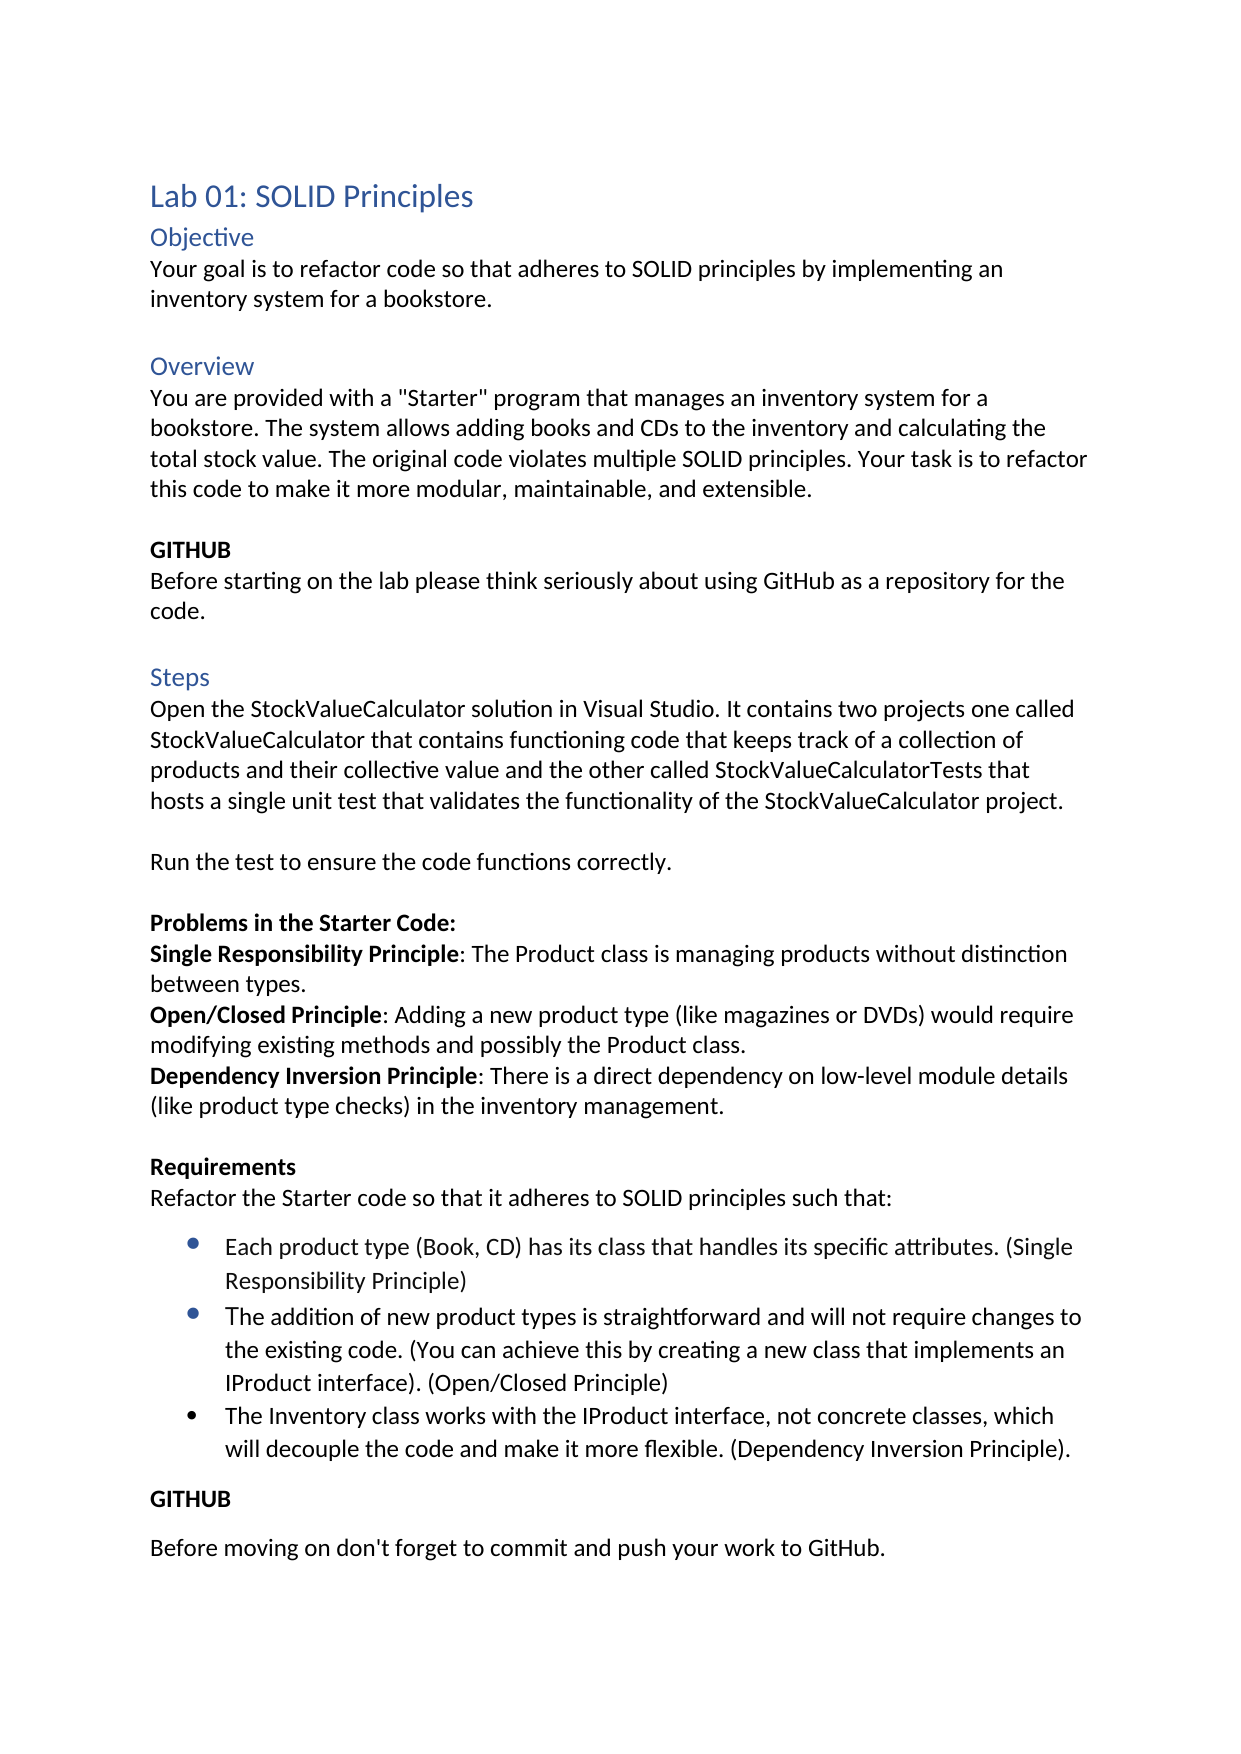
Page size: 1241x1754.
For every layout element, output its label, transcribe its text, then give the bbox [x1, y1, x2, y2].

text Open/Closed Principle: Adding a new product type (like magazines or DVDs) would require modifying existing methods and possibly the Product class. [150, 999, 1090, 1060]
list The Inventory class works with the IProduct interface, not concrete classes, which will decouple the code and make it more flexible. (Dependency Inversion Principle). [187, 1401, 1090, 1464]
text Run the test to ensure the code functions correctly. [150, 846, 1090, 877]
text You are provided with a "Starter" program that manages an inventory system for a bookstore. The system allows adding books and CDs to the inventory and calculating the total stock value. The original code violates multiple SOLID principles. Your task is to refactor this code to make it more modular, maintainable, and extensible. [150, 382, 1090, 504]
text GITHUB [150, 1483, 1090, 1513]
text Refactor the Starter code so that it adheres to SOLID principles such that: [150, 1182, 1090, 1212]
text GITHUB [150, 534, 1090, 565]
text Requirements [150, 1151, 1090, 1182]
text Open the StockValueCalculator solution in Visual Studio. It contains two projects one called StockValueCalculator that contains functioning code that keeps track of a collection of products and their collective value and the other called StockValueCalculatorTests that hosts a single unit test that validates the functionality of the StockValueCalculator project. [150, 693, 1090, 816]
subtitle Lab 01: SOLID Principles [150, 175, 1090, 216]
list The addition of new product types is straightforward and will not require changes to the existing code. (You can achieve this by creating a new class that implements an IProduct interface). (Open/Closed Principle) [187, 1298, 1090, 1398]
text Dependency Inversion Principle: There is a direct dependency on low-level module details (like product type checks) in the inventory management. [150, 1060, 1090, 1121]
text Before moving on don't forget to commit and push your work to GitHub. [150, 1533, 1090, 1563]
subtitle Objective [150, 220, 1090, 253]
subtitle Steps [150, 661, 1090, 693]
list Each product type (Book, CD) has its class that handles its specific attributes. (Single Responsibility Principle) [187, 1231, 1090, 1296]
text Single Responsibility Principle: The Product class is managing products without distinction between types. [150, 938, 1090, 999]
subtitle Overview [150, 349, 1090, 382]
text Your goal is to refactor code so that adheres to SOLID principles by implementing an inventory system for a bookstore. [150, 253, 1090, 314]
text Before starting on the lab please think seriously about using GitHub as a repository for the code. [150, 565, 1090, 626]
text Problems in the Starter Code: [150, 907, 1090, 938]
